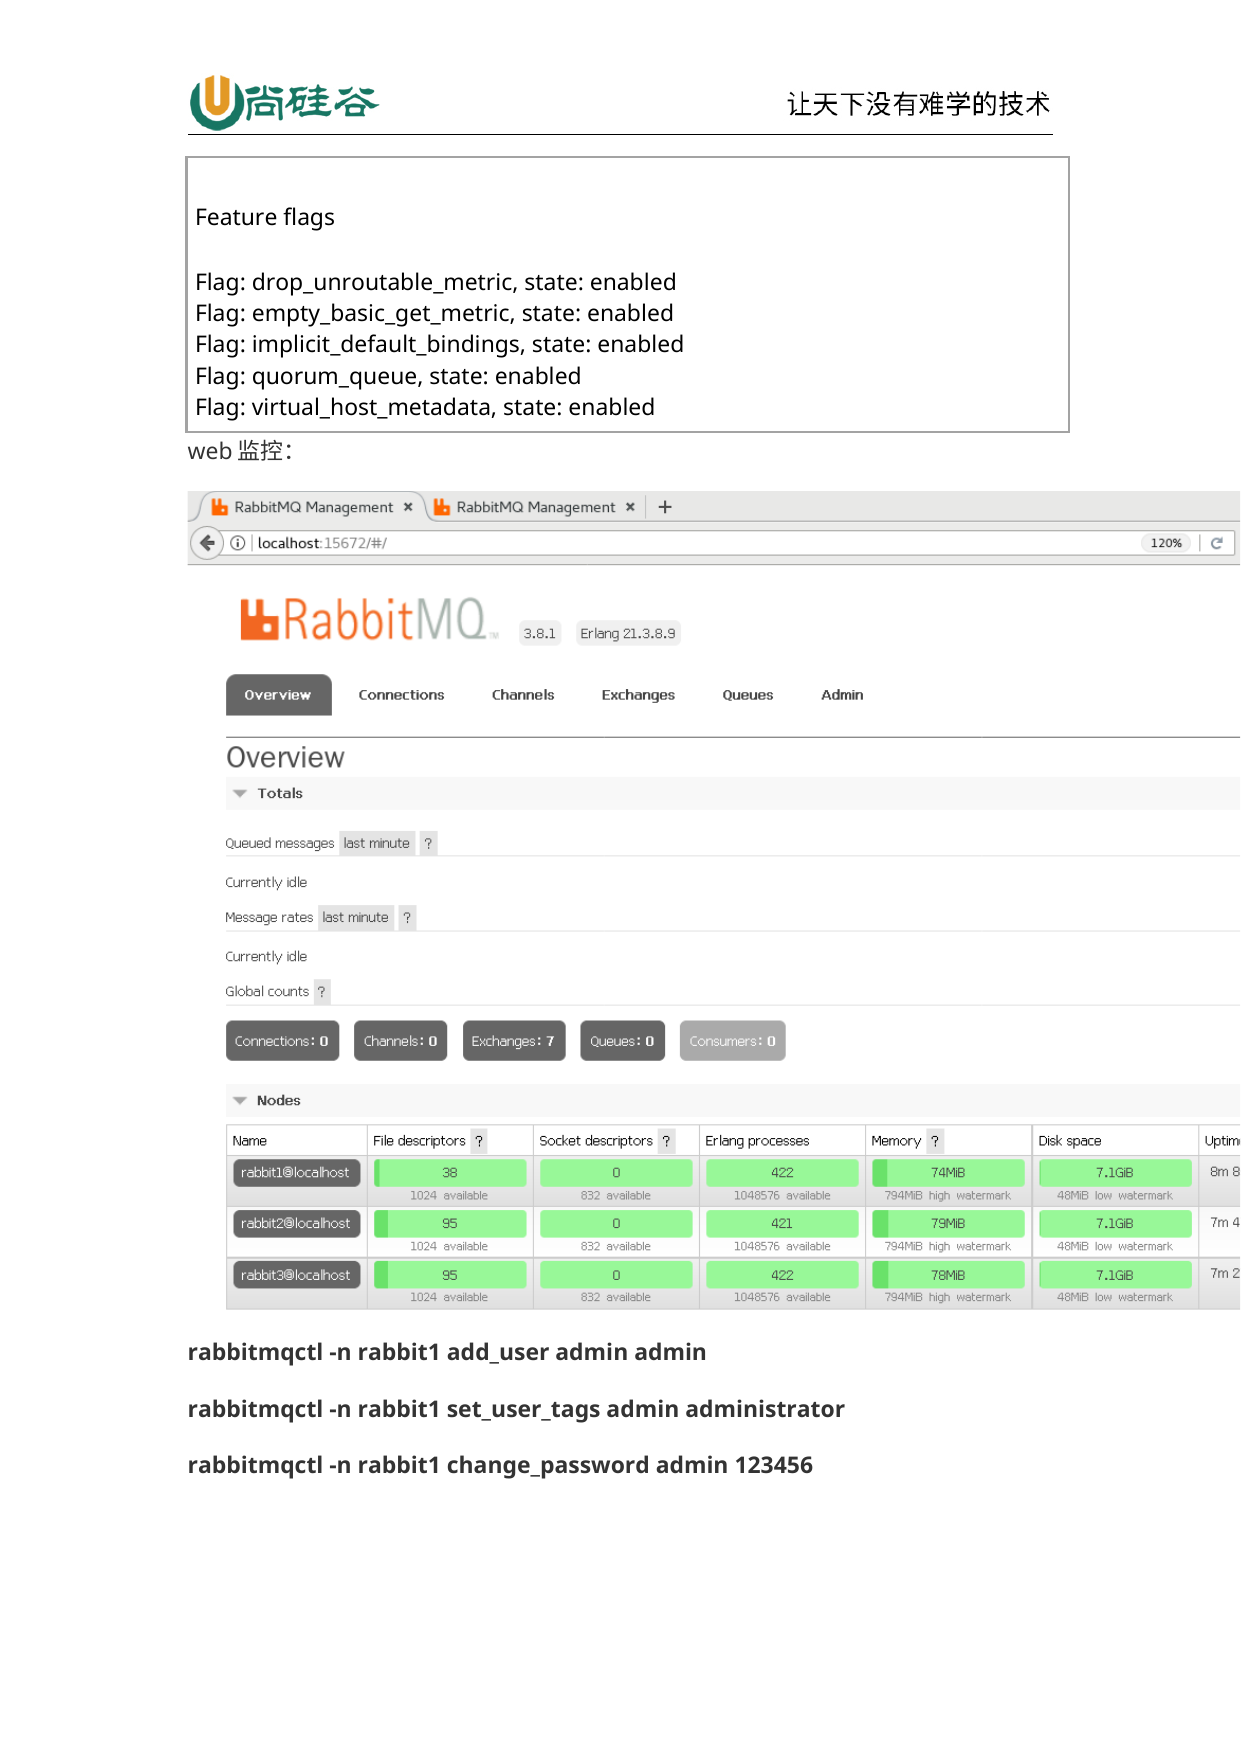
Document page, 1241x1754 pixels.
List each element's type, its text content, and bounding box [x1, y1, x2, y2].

picture [187, 491, 1241, 1316]
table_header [188, 158, 1068, 431]
picture [187, 73, 1053, 132]
text rabbitmqctl -n rabbit1 add_user admin admin [187, 1336, 1053, 1368]
text rabbitmqctl -n rabbit1 set_user_tags admin administrator [187, 1393, 1053, 1424]
text web监控： [187, 433, 1053, 466]
text rabbitmqctl -n rabbit1 change_password admin 123456 [187, 1449, 1053, 1480]
